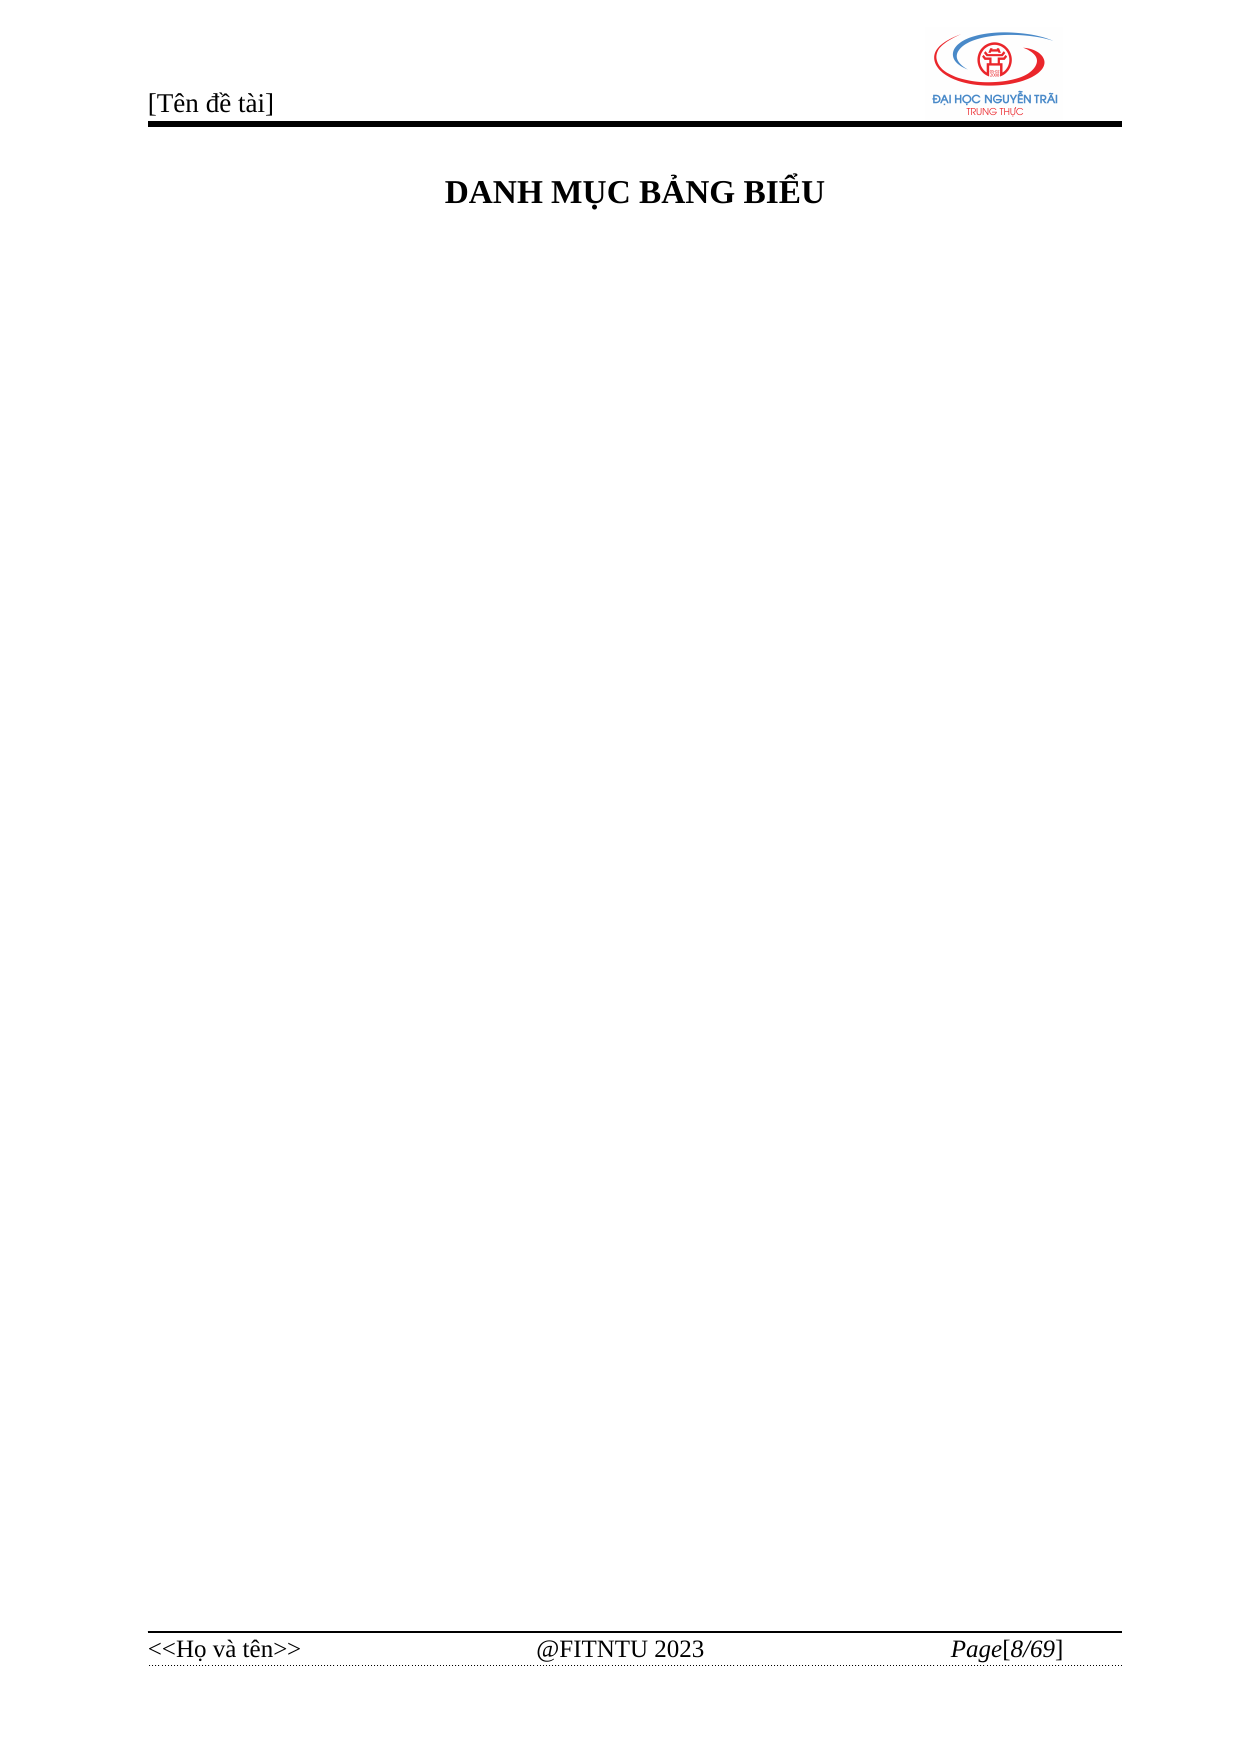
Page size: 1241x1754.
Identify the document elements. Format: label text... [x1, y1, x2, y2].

subtitle DANH MỤC BẢNG BIỂU [148, 173, 1122, 211]
picture [925, 27, 1064, 120]
